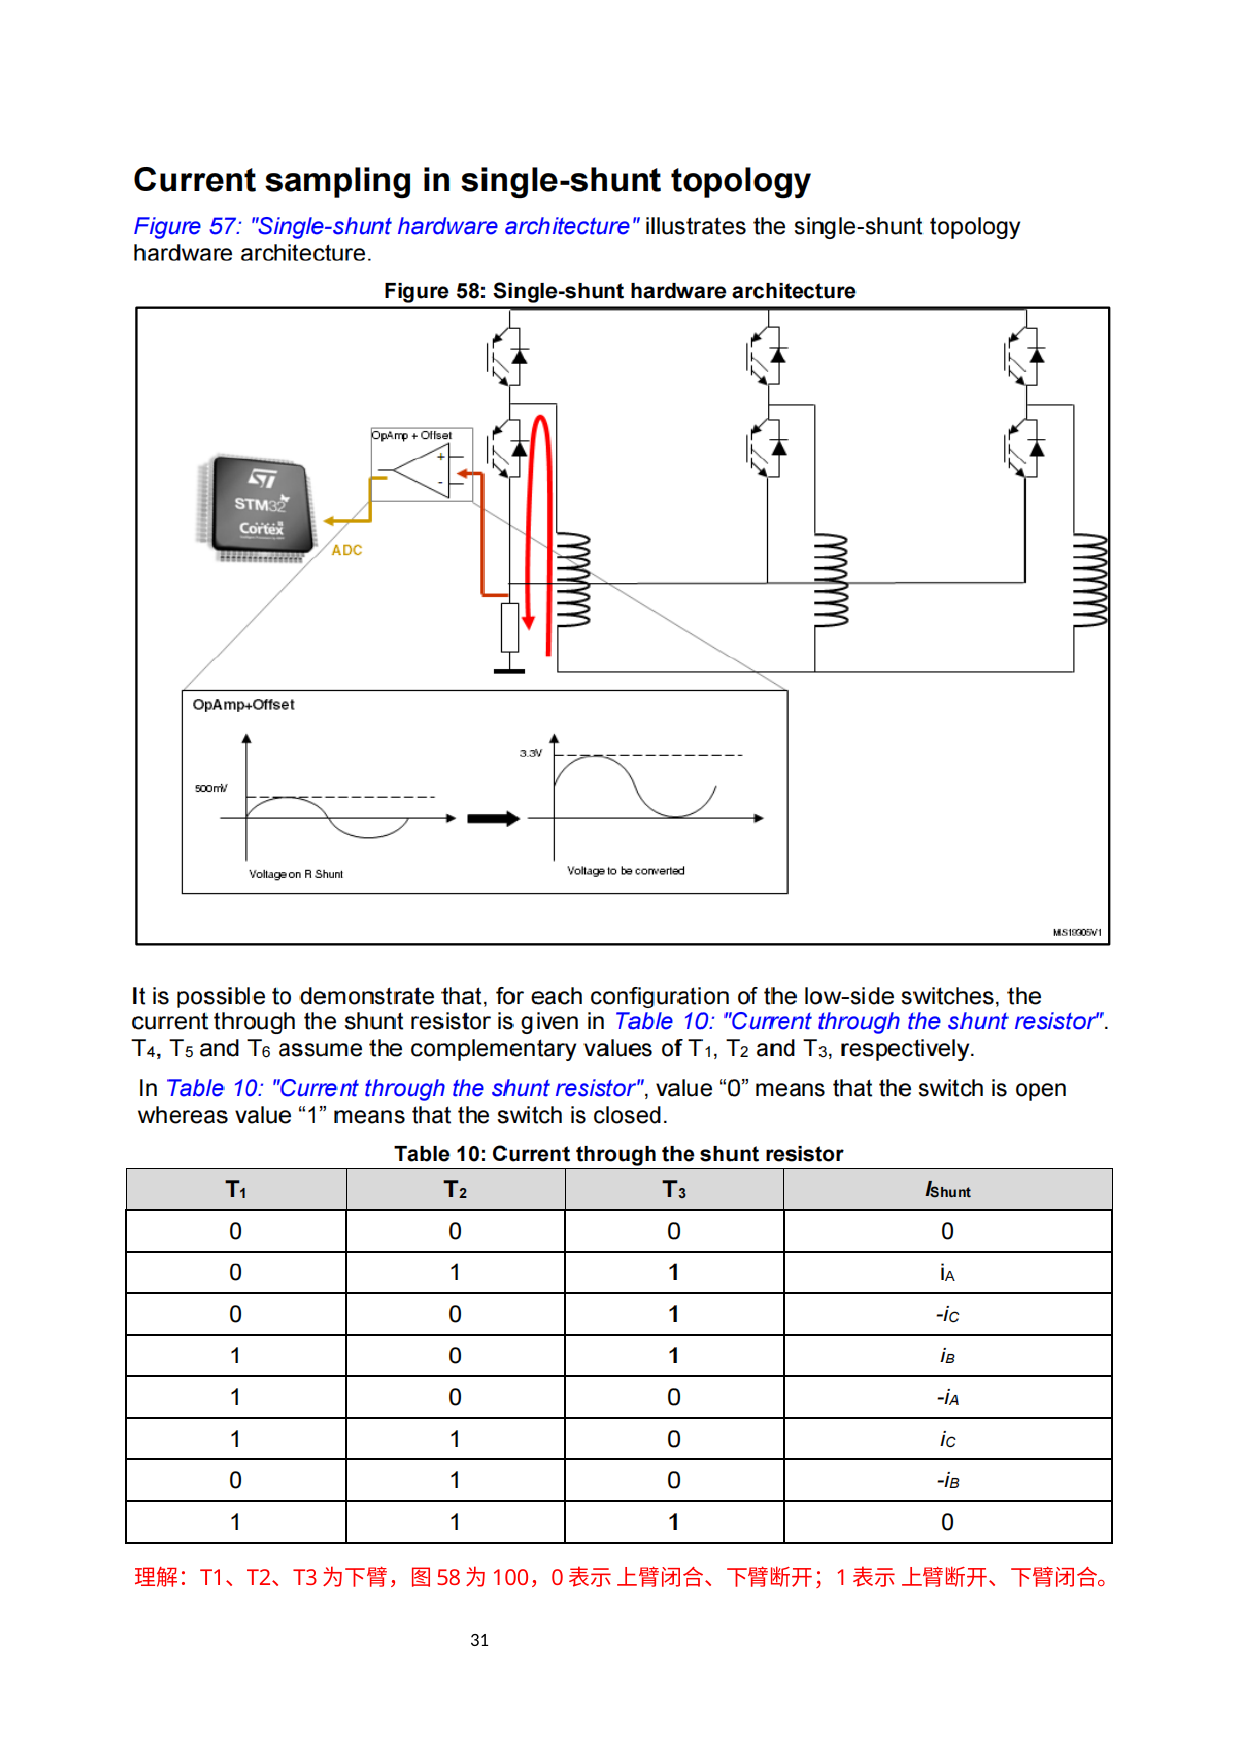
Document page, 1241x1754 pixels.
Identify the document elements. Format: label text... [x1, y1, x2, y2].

text 理解：T1、T2、T3为下臂，图58为100，0表示 上臂闭合、下臂断开；1表示 上臂断开、下臂闭合。 [112, 1559, 1128, 1592]
picture [112, 162, 1127, 955]
picture [112, 1072, 1127, 1553]
picture [112, 974, 1127, 1063]
